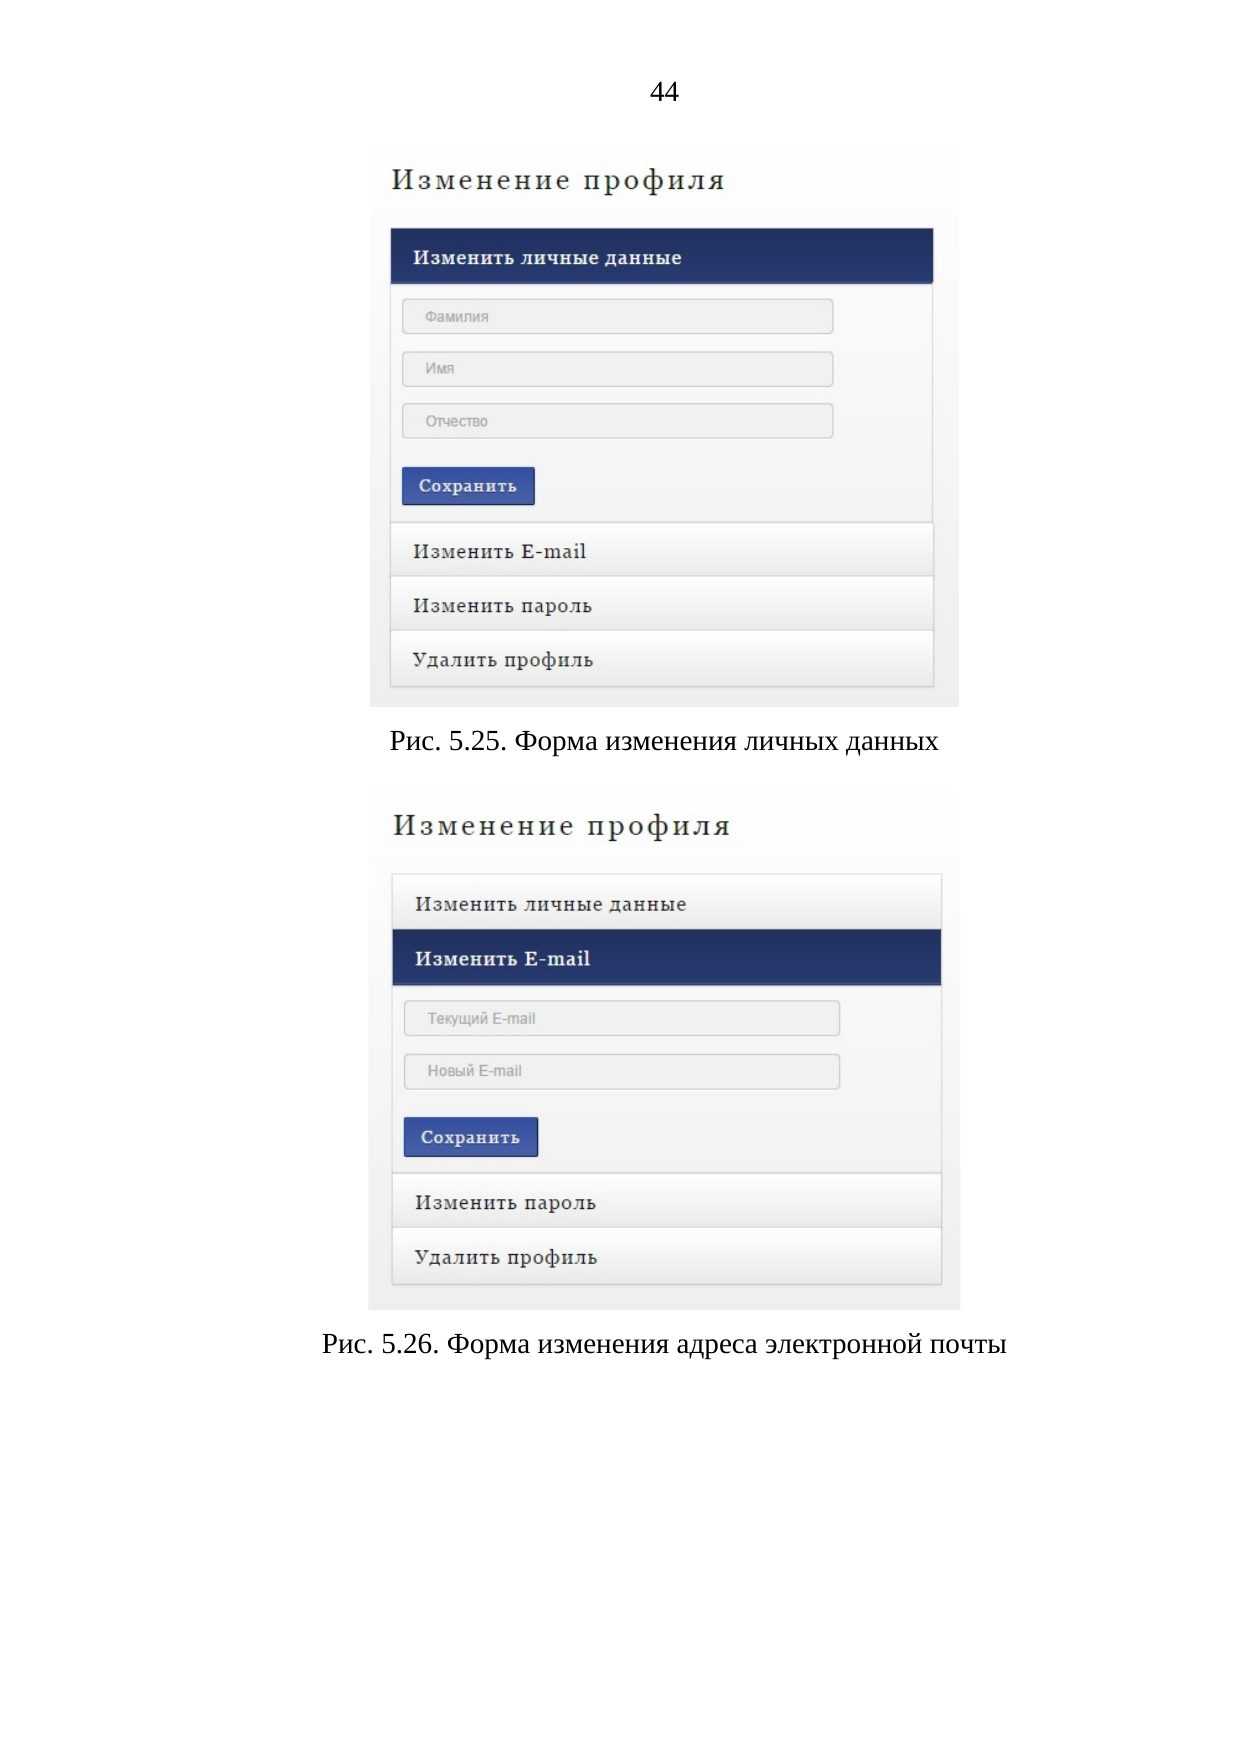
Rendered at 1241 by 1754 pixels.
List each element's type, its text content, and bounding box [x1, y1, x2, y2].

text Рис. 5.26. Форма изменения адреса электронной почты [177, 1326, 1152, 1360]
text Рис. 5.25. Форма изменения личных данных [177, 723, 1152, 757]
picture [368, 784, 961, 1310]
picture [369, 141, 959, 707]
